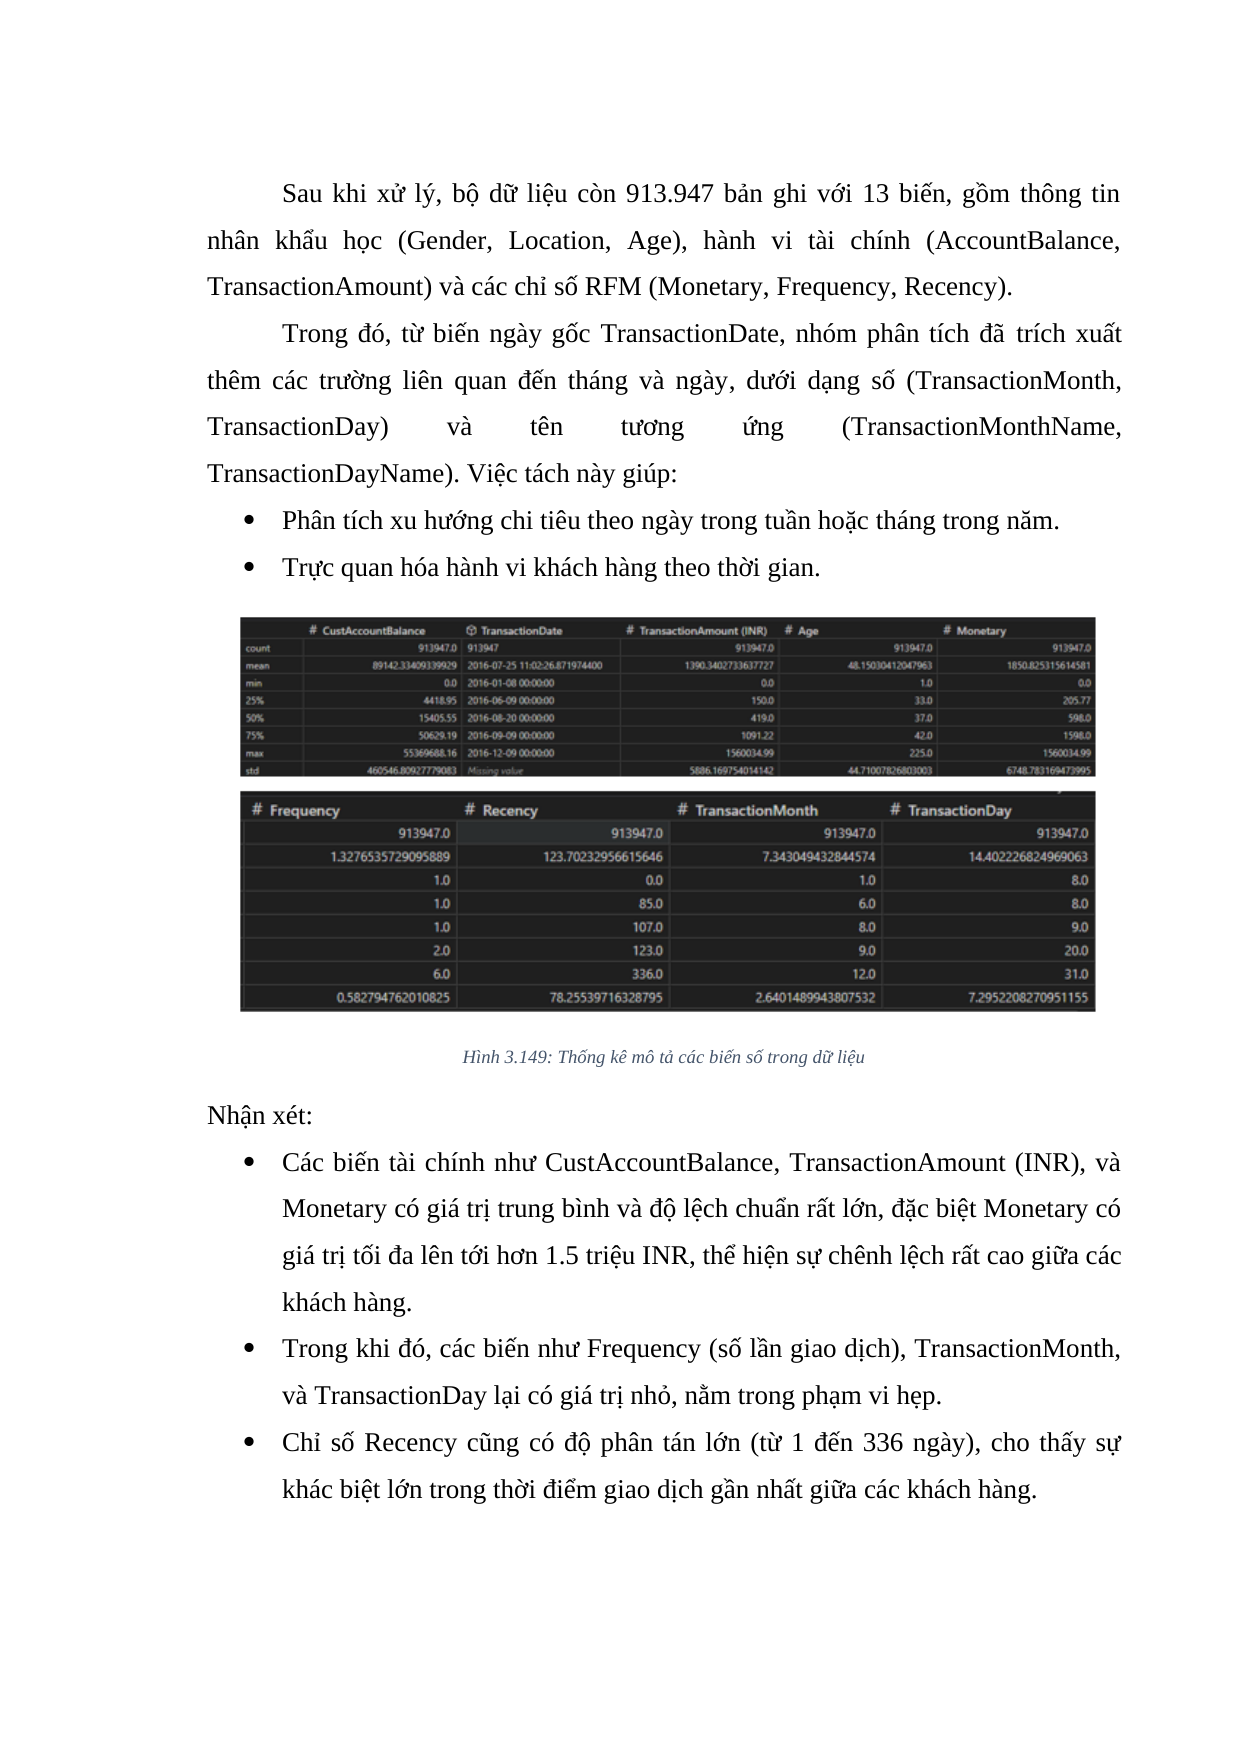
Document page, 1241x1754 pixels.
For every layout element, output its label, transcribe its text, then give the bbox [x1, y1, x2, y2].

text Trong đó, từ biến ngày gốc TransactionDate, nhóm phân tích đã trích xuất thêm các trường liên quan đến tháng và ngày, dưới dạng số (TransactionMonth, TransactionDay) và tên tương ứng (TransactionMonthName, TransactionDayName). Việc tách này giúp: [207, 317, 1122, 488]
list Phân tích xu hướng chi tiêu theo ngày trong tuần hoặc tháng trong năm. [244, 504, 1122, 535]
picture [223, 597, 1106, 1031]
text Sau khi xử lý, bộ dữ liệu còn 913.947 bản ghi với 13 biến, gồm thông tin nhân khẩu học (Gender, Location, Age), hành vi tài chính (AccountBalance, TransactionAmount) và các chỉ số RFM (Monetary, Frequency, Recency). [207, 177, 1122, 302]
text Nhận xét: [207, 1099, 1122, 1130]
list Chỉ số Recency cũng có độ phân tán lớn (từ 1 đến 336 ngày), cho thấy sự khác biệt lớn trong thời điểm giao dịch gần nhất giữa các khách hàng. [244, 1426, 1122, 1504]
list Trực quan hóa hành vi khách hàng theo thời gian. [244, 551, 1122, 582]
list Các biến tài chính như CustAccountBalance, TransactionAmount (INR), và Monetary có giá trị trung bình và độ lệch chuẩn rất lớn, đặc biệt Monetary có giá trị tối đa lên tới hơn 1.5 triệu INR, thể hiện sự chênh lệch rất cao giữa các khách hàng. [244, 1146, 1122, 1317]
list Trong khi đó, các biến như Frequency (số lần giao dịch), TransactionMonth, và TransactionDay lại có giá trị nhỏ, nằm trong phạm vi hẹp. [244, 1332, 1122, 1410]
